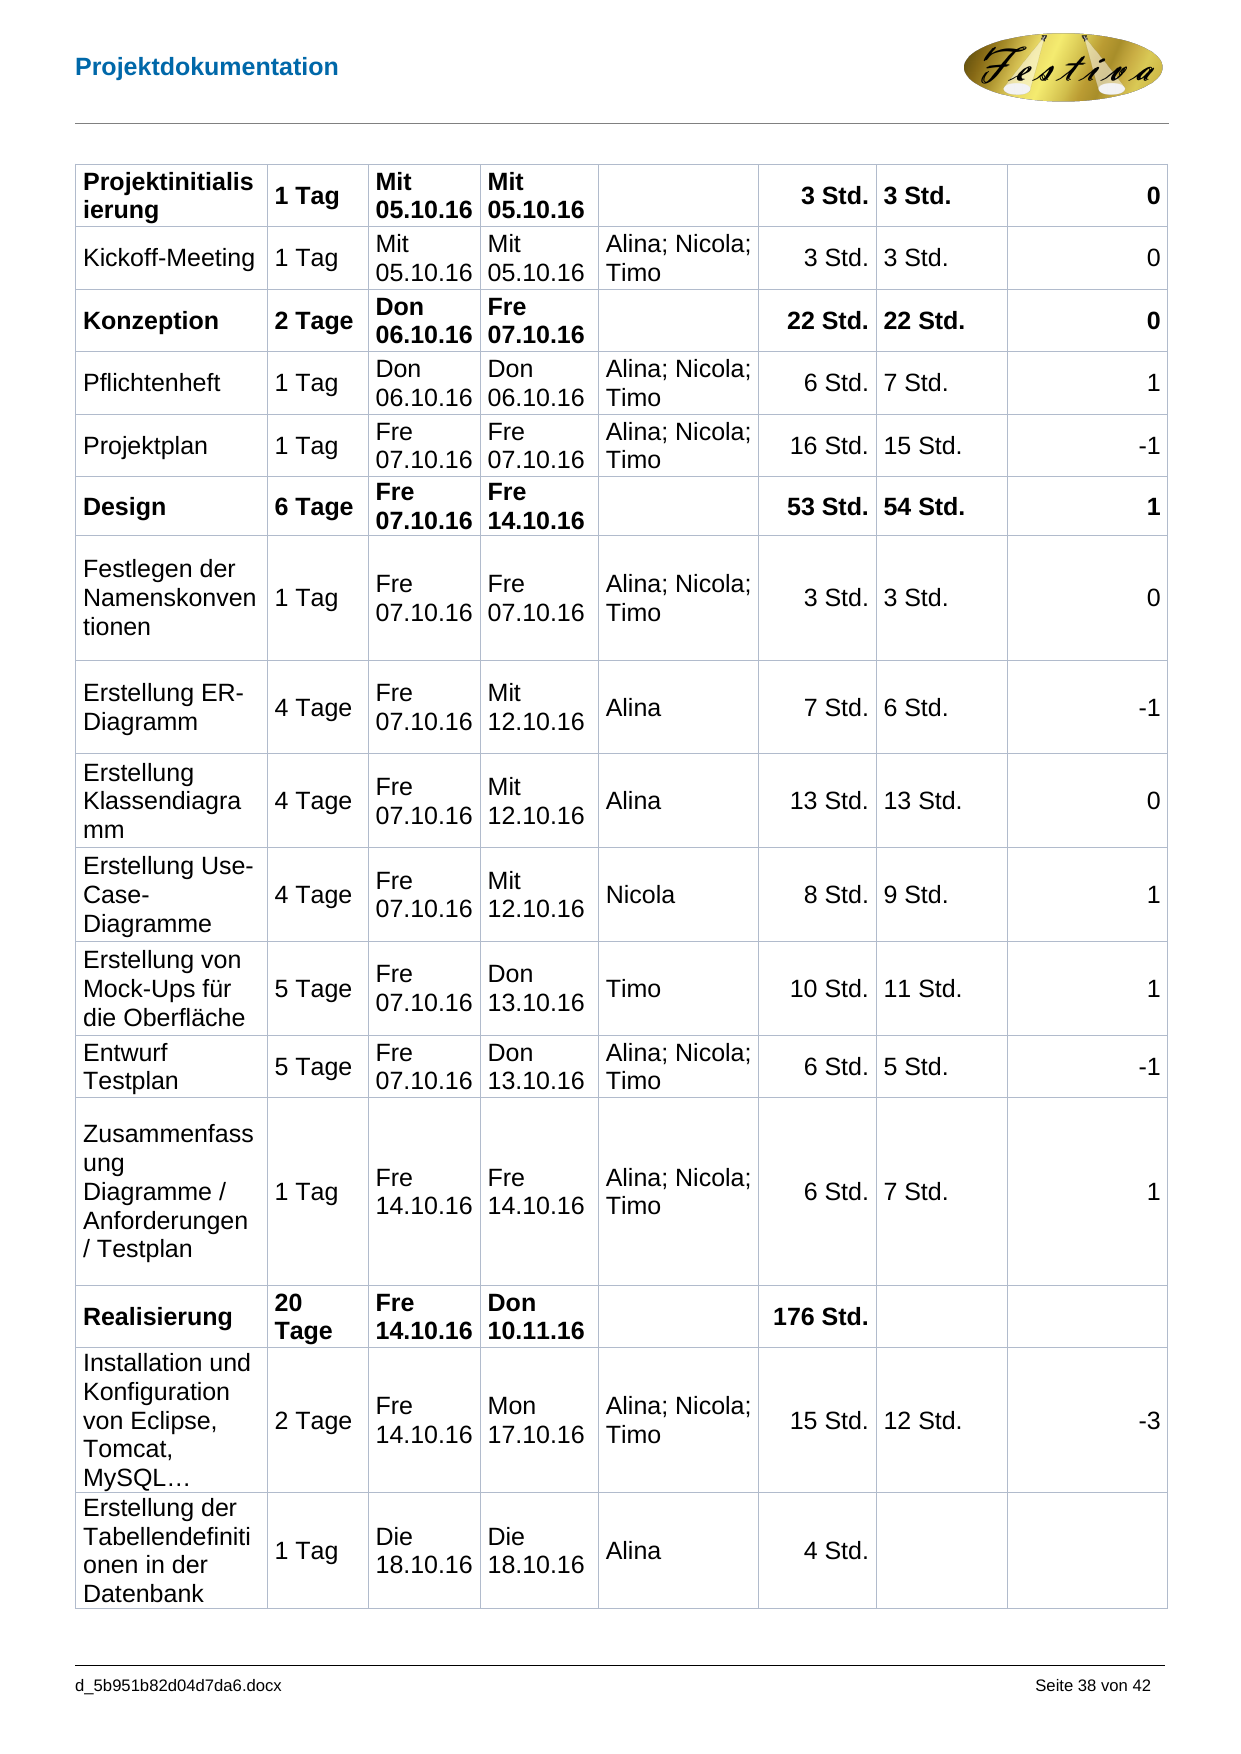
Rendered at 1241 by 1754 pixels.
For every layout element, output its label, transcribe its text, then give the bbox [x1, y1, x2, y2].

table_cell 0 [1008, 227, 1167, 288]
table_cell 0 [1008, 754, 1167, 847]
table_cell 16 Std. [759, 415, 876, 476]
picture [962, 29, 1169, 106]
table_cell Erstellung der Tabellendefinitionen in der Datenbank [76, 1493, 267, 1608]
table_cell 2 Tage [268, 290, 368, 351]
table_cell 6 Std. [759, 1036, 876, 1097]
table_cell Alina; Nicola; Timo [599, 415, 758, 476]
table_cell Timo [599, 942, 758, 1034]
table_cell 1 Tag [268, 415, 368, 476]
table_cell [599, 165, 758, 226]
table_cell Fre 07.10.16 [369, 1036, 480, 1097]
table_cell -1 [1008, 1036, 1167, 1097]
table_cell Konzeption [76, 290, 267, 351]
table_cell Don 13.10.16 [481, 1036, 598, 1097]
table_cell Installation und Konfiguration von Eclipse, Tomcat, MySQL… [76, 1348, 267, 1492]
table_cell Mit 05.10.16 [369, 227, 480, 288]
table_cell Design [76, 477, 267, 534]
table_cell 9 Std. [877, 848, 1007, 941]
table_cell Fre 14.10.16 [369, 1286, 480, 1347]
table_cell 7 Std. [877, 352, 1007, 413]
table_cell Don 06.10.16 [369, 352, 480, 413]
table_cell 13 Std. [877, 754, 1007, 847]
table_cell 1 [1008, 477, 1167, 534]
table_cell Realisierung [76, 1286, 267, 1347]
table_cell Mit 12.10.16 [481, 661, 598, 753]
table_cell Don 06.10.16 [481, 352, 598, 413]
table_cell Don 13.10.16 [481, 942, 598, 1034]
table_cell Entwurf Testplan [76, 1036, 267, 1097]
table_cell 54 Std. [877, 477, 1007, 534]
table_cell 8 Std. [759, 848, 876, 941]
table_cell Die 18.10.16 [481, 1493, 598, 1608]
table_cell 6 Std. [759, 1098, 876, 1284]
table_cell Zusammenfassung Diagramme / Anforderungen / Testplan [76, 1098, 267, 1284]
table_cell 1 [1008, 1098, 1167, 1284]
table_cell Fre 07.10.16 [369, 848, 480, 941]
table_cell 1 Tag [268, 1098, 368, 1284]
table_cell 1 Tag [268, 165, 368, 226]
table_cell Fre 07.10.16 [481, 536, 598, 659]
table_cell 4 Tage [268, 754, 368, 847]
table_cell Fre 14.10.16 [481, 1098, 598, 1284]
table_cell Kickoff-Meeting [76, 227, 267, 288]
table_cell [599, 477, 758, 534]
table_cell Mit 05.10.16 [481, 227, 598, 288]
table_cell Mit 05.10.16 [369, 165, 480, 226]
table_cell 6 Std. [759, 352, 876, 413]
table_cell 3 Std. [877, 227, 1007, 288]
table_cell 176 Std. [759, 1286, 876, 1347]
table_cell Fre 07.10.16 [369, 754, 480, 847]
table_cell [1008, 1493, 1167, 1608]
table_cell Fre 07.10.16 [481, 290, 598, 351]
table_cell [599, 1286, 758, 1347]
table_cell -1 [1008, 661, 1167, 753]
table_cell 12 Std. [877, 1348, 1007, 1492]
table_cell Fre 07.10.16 [369, 415, 480, 476]
table_cell Alina [599, 661, 758, 753]
table_cell Mit 12.10.16 [481, 754, 598, 847]
table_cell 22 Std. [759, 290, 876, 351]
table_cell 0 [1008, 165, 1167, 226]
table_cell Fre 07.10.16 [369, 477, 480, 534]
table_cell 3 Std. [759, 227, 876, 288]
table_cell Alina; Nicola; Timo [599, 1036, 758, 1097]
table_cell Don 06.10.16 [369, 290, 480, 351]
table_cell 3 Std. [877, 536, 1007, 659]
table_cell 3 Std. [759, 165, 876, 226]
table_cell 20 Tage [268, 1286, 368, 1347]
table_cell Fre 07.10.16 [369, 661, 480, 753]
table_cell Fre 07.10.16 [369, 536, 480, 659]
table_cell 4 Std. [759, 1493, 876, 1608]
table_cell -1 [1008, 415, 1167, 476]
table_cell Alina; Nicola; Timo [599, 536, 758, 659]
table_cell Erstellung ER-Diagramm [76, 661, 267, 753]
table_cell Fre 14.10.16 [369, 1348, 480, 1492]
table_cell Fre 07.10.16 [481, 415, 598, 476]
table_cell Nicola [599, 848, 758, 941]
table_cell 11 Std. [877, 942, 1007, 1034]
table_cell 5 Std. [877, 1036, 1007, 1097]
table_cell 3 Std. [759, 536, 876, 659]
table_cell 1 Tag [268, 227, 368, 288]
table_cell [1008, 1286, 1167, 1347]
table_cell 5 Tage [268, 1036, 368, 1097]
table_cell 5 Tage [268, 942, 368, 1034]
table_cell Alina; Nicola; Timo [599, 1098, 758, 1284]
table_cell 53 Std. [759, 477, 876, 534]
table_cell 7 Std. [877, 1098, 1007, 1284]
table_cell Fre 14.10.16 [369, 1098, 480, 1284]
table_cell 1 [1008, 848, 1167, 941]
table_cell Alina; Nicola; Timo [599, 352, 758, 413]
table_cell 1 Tag [268, 1493, 368, 1608]
table_cell 22 Std. [877, 290, 1007, 351]
table_cell 1 Tag [268, 536, 368, 659]
table_cell Erstellung Klassendiagramm [76, 754, 267, 847]
table_cell Fre 14.10.16 [481, 477, 598, 534]
table_cell Don 10.11.16 [481, 1286, 598, 1347]
table_cell Die 18.10.16 [369, 1493, 480, 1608]
table_cell Erstellung Use-Case-Diagramme [76, 848, 267, 941]
table_cell 10 Std. [759, 942, 876, 1034]
table_cell 15 Std. [759, 1348, 876, 1492]
table_cell 0 [1008, 536, 1167, 659]
table_cell Projektinitialisierung [76, 165, 267, 226]
table_cell [877, 1493, 1007, 1608]
table_cell Erstellung von Mock-Ups für die Oberfläche [76, 942, 267, 1034]
table_cell 1 Tag [268, 352, 368, 413]
table_cell 1 [1008, 352, 1167, 413]
table_cell 6 Std. [877, 661, 1007, 753]
table_cell [599, 290, 758, 351]
table_cell [877, 1286, 1007, 1347]
table_cell Alina; Nicola; Timo [599, 1348, 758, 1492]
table_cell 0 [1008, 290, 1167, 351]
table_cell Mon 17.10.16 [481, 1348, 598, 1492]
table_cell Mit 05.10.16 [481, 165, 598, 226]
table_cell 4 Tage [268, 661, 368, 753]
table_cell Mit 12.10.16 [481, 848, 598, 941]
table_cell 15 Std. [877, 415, 1007, 476]
table_cell 2 Tage [268, 1348, 368, 1492]
table_cell Alina [599, 1493, 758, 1608]
table_cell Fre 07.10.16 [369, 942, 480, 1034]
table_cell Pflichtenheft [76, 352, 267, 413]
table_cell -3 [1008, 1348, 1167, 1492]
table_cell Projektplan [76, 415, 267, 476]
table_cell Alina; Nicola; Timo [599, 227, 758, 288]
table_cell 1 [1008, 942, 1167, 1034]
table_cell Alina [599, 754, 758, 847]
table_cell 13 Std. [759, 754, 876, 847]
table_cell 7 Std. [759, 661, 876, 753]
table_cell 3 Std. [877, 165, 1007, 226]
table_cell Festlegen der Namenskonventionen [76, 536, 267, 659]
table_cell 4 Tage [268, 848, 368, 941]
table_cell 6 Tage [268, 477, 368, 534]
